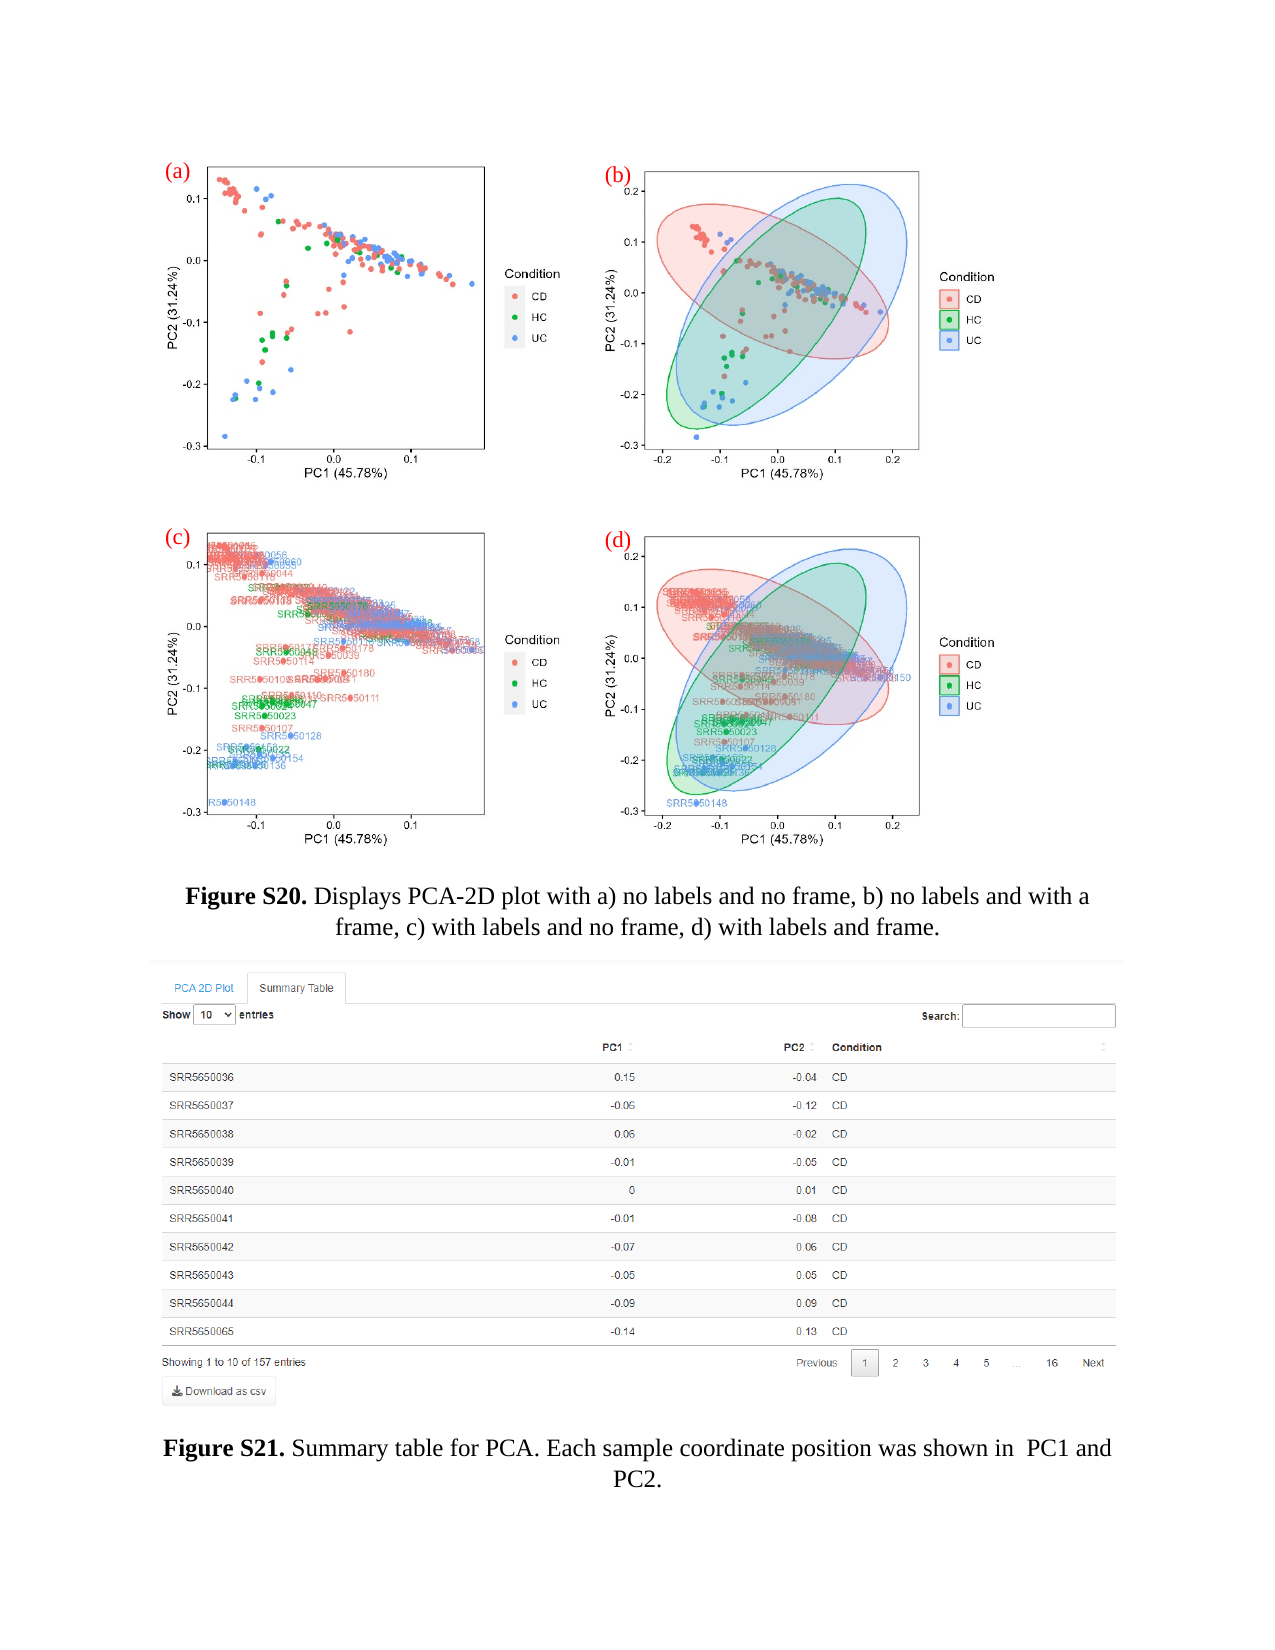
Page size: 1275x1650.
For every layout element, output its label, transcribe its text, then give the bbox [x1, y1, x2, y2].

text Figure S20. Displays PCA-2D plot with a) no labels and no frame, b) no labels and with a frame, c) with labels and no frame, d) with labels and frame. [150, 881, 1125, 941]
picture [150, 515, 584, 863]
text Figure S21. Summary table for PCA. Each sample coordinate position was shown in PC1 and PC2. [150, 1433, 1125, 1493]
picture [150, 960, 1125, 1415]
picture [588, 154, 1018, 497]
picture [588, 520, 1018, 863]
picture [150, 150, 584, 497]
